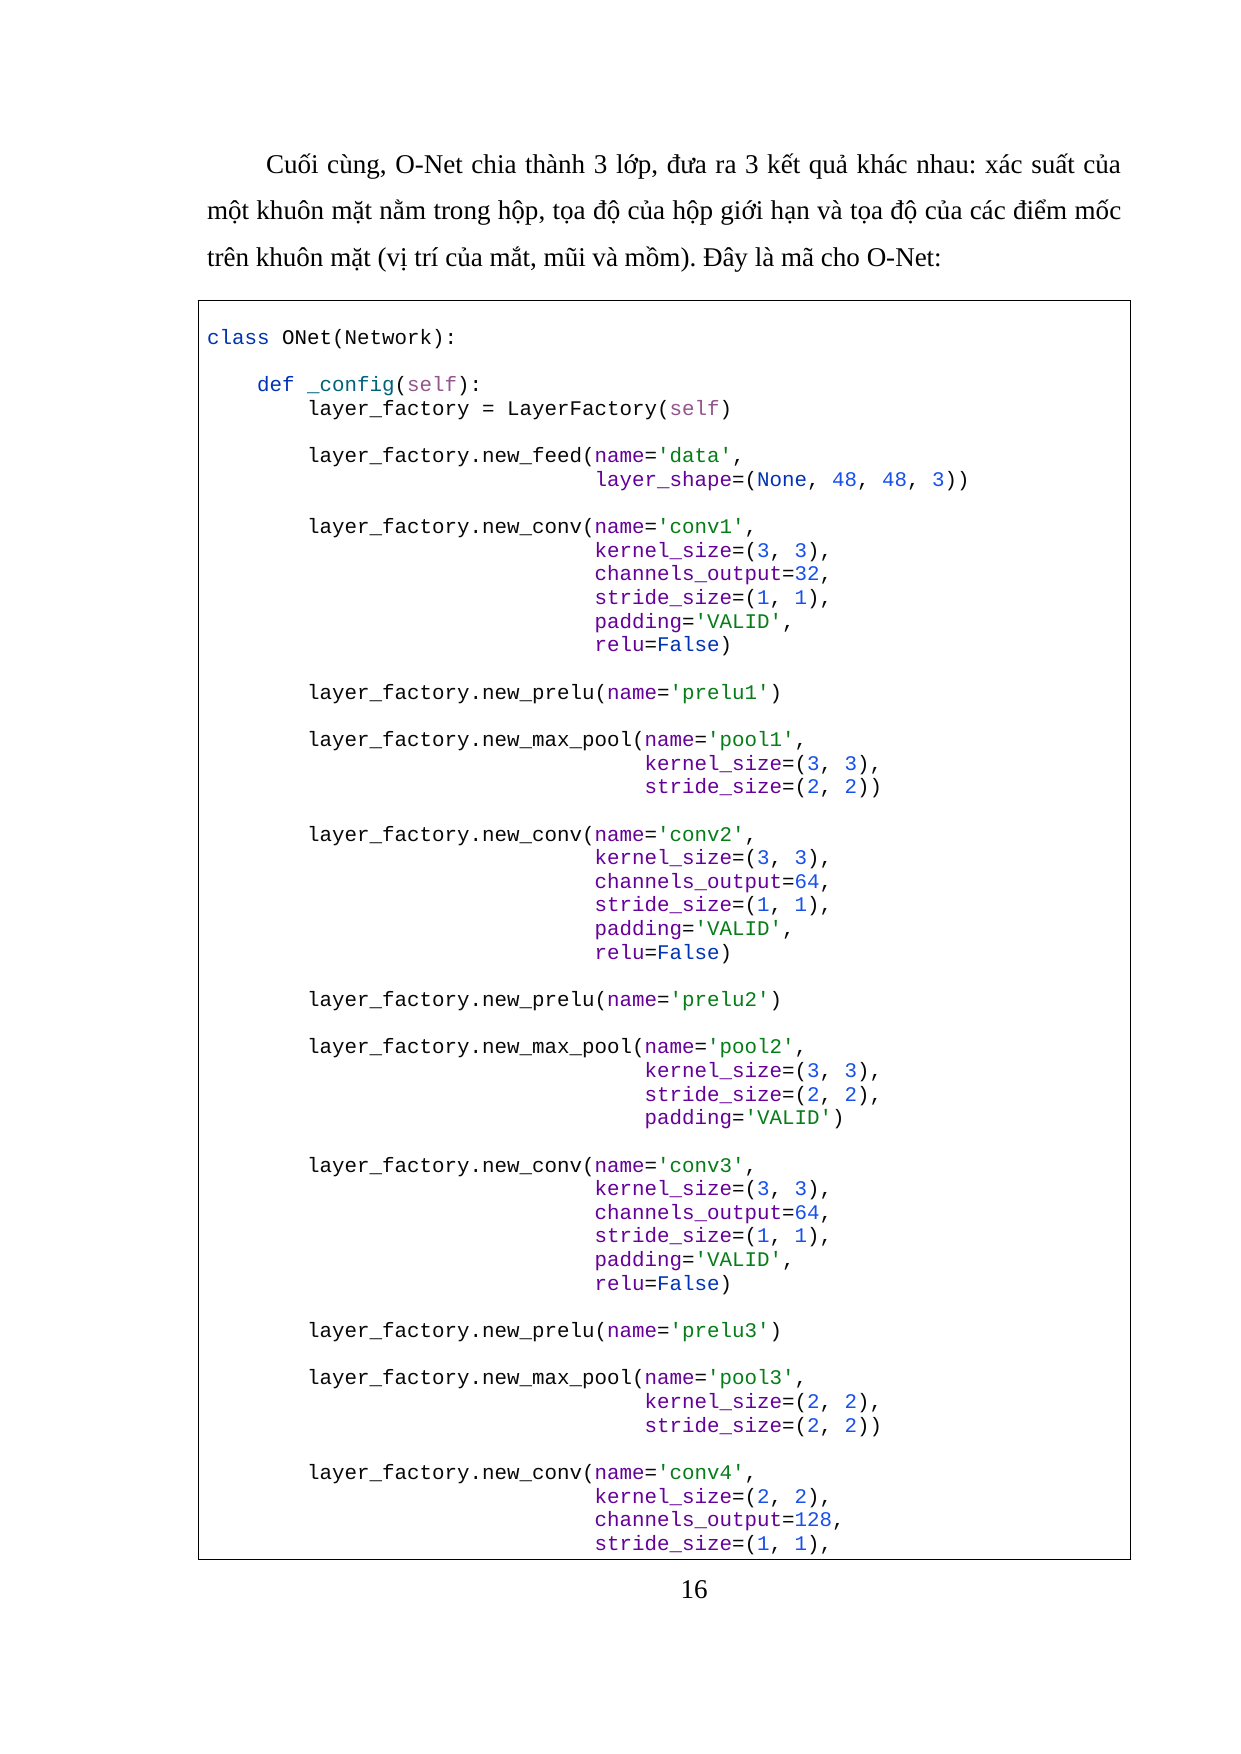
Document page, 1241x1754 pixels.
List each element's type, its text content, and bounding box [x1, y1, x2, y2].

text Cuối cùng, O-Net chia thành 3 lớp, đưa ra 3 kết quả khác nhau: xác suất của một khuôn mặt nằm trong hộp, tọa độ của hộp giới hạn và tọa độ của các điểm mốc trên khuôn mặt (vị trí của mắt, mũi và mồm). Đây là mã cho O-Net: [207, 148, 1122, 272]
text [199, 324, 1130, 1559]
